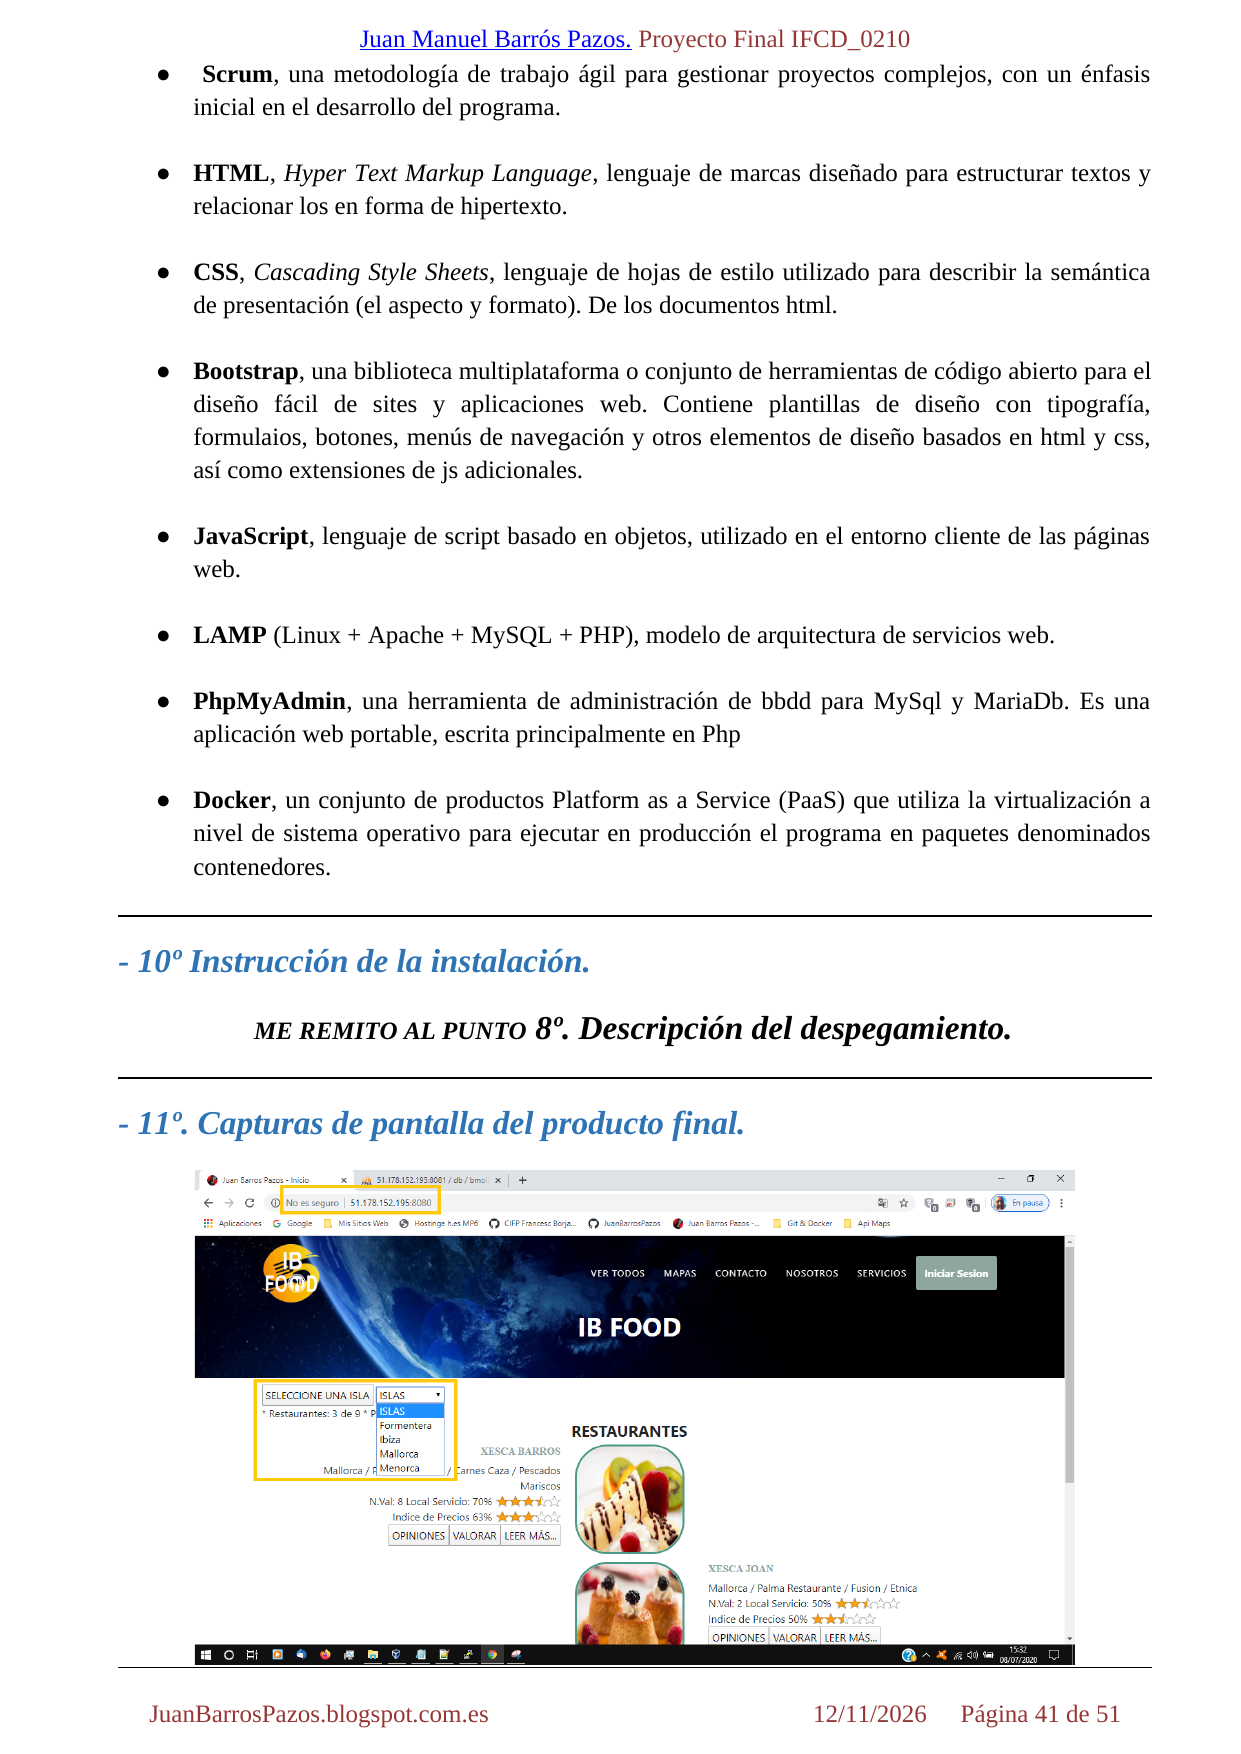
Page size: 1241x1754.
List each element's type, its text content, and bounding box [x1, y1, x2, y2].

list CSS, Cascading Style Sheets, lenguaje de hojas de estilo utilizado para describir la semántica de presentación (el aspecto y formato). De los documentos html. [156, 257, 1152, 319]
list JavaScript, lenguaje de script basado en objetos, utilizado en el entorno cliente de las páginas web. [156, 521, 1152, 583]
text - 10º Instrucción de la instalación. [118, 917, 1152, 979]
text - 11º. Capturas de pantalla del producto final. [118, 1079, 1152, 1141]
picture [194, 1170, 1075, 1665]
list LAMP (Linux + Apache + MySQL + PHP), modelo de arquitectura de servicios web. [156, 620, 1152, 649]
list Scrum, una metodología de trabajo ágil para gestionar proyectos complejos, con un énfasis inicial en el desarrollo del programa. [156, 59, 1152, 121]
list Bootstrap, una biblioteca multiplataforma o conjunto de herramientas de código abierto para el diseño fácil de sites y aplicaciones web. Contiene plantillas de diseño con tipografía, formulaios, botones, menús de navegación y otros elementos de diseño basados en html y css, así como extensiones de js adicionales. [156, 356, 1152, 484]
list HTML, Hyper Text Markup Language, lenguaje de marcas diseñado para estructurar textos y relacionar los en forma de hipertexto. [156, 158, 1152, 220]
list PhpMyAdmin, una herramienta de administración de bbdd para MySql y MariaDb. Es una aplicación web portable, escrita principalmente en Php [156, 686, 1152, 748]
text ME REMITO AL PUNTO 8º. Descripción del despegamiento. [118, 1008, 1152, 1046]
list Docker, un conjunto de productos Platform as a Service (PaaS) que utiliza la virtualización a nivel de sistema operativo para ejecutar en producción el programa en paquetes denominados contenedores. [156, 786, 1152, 880]
